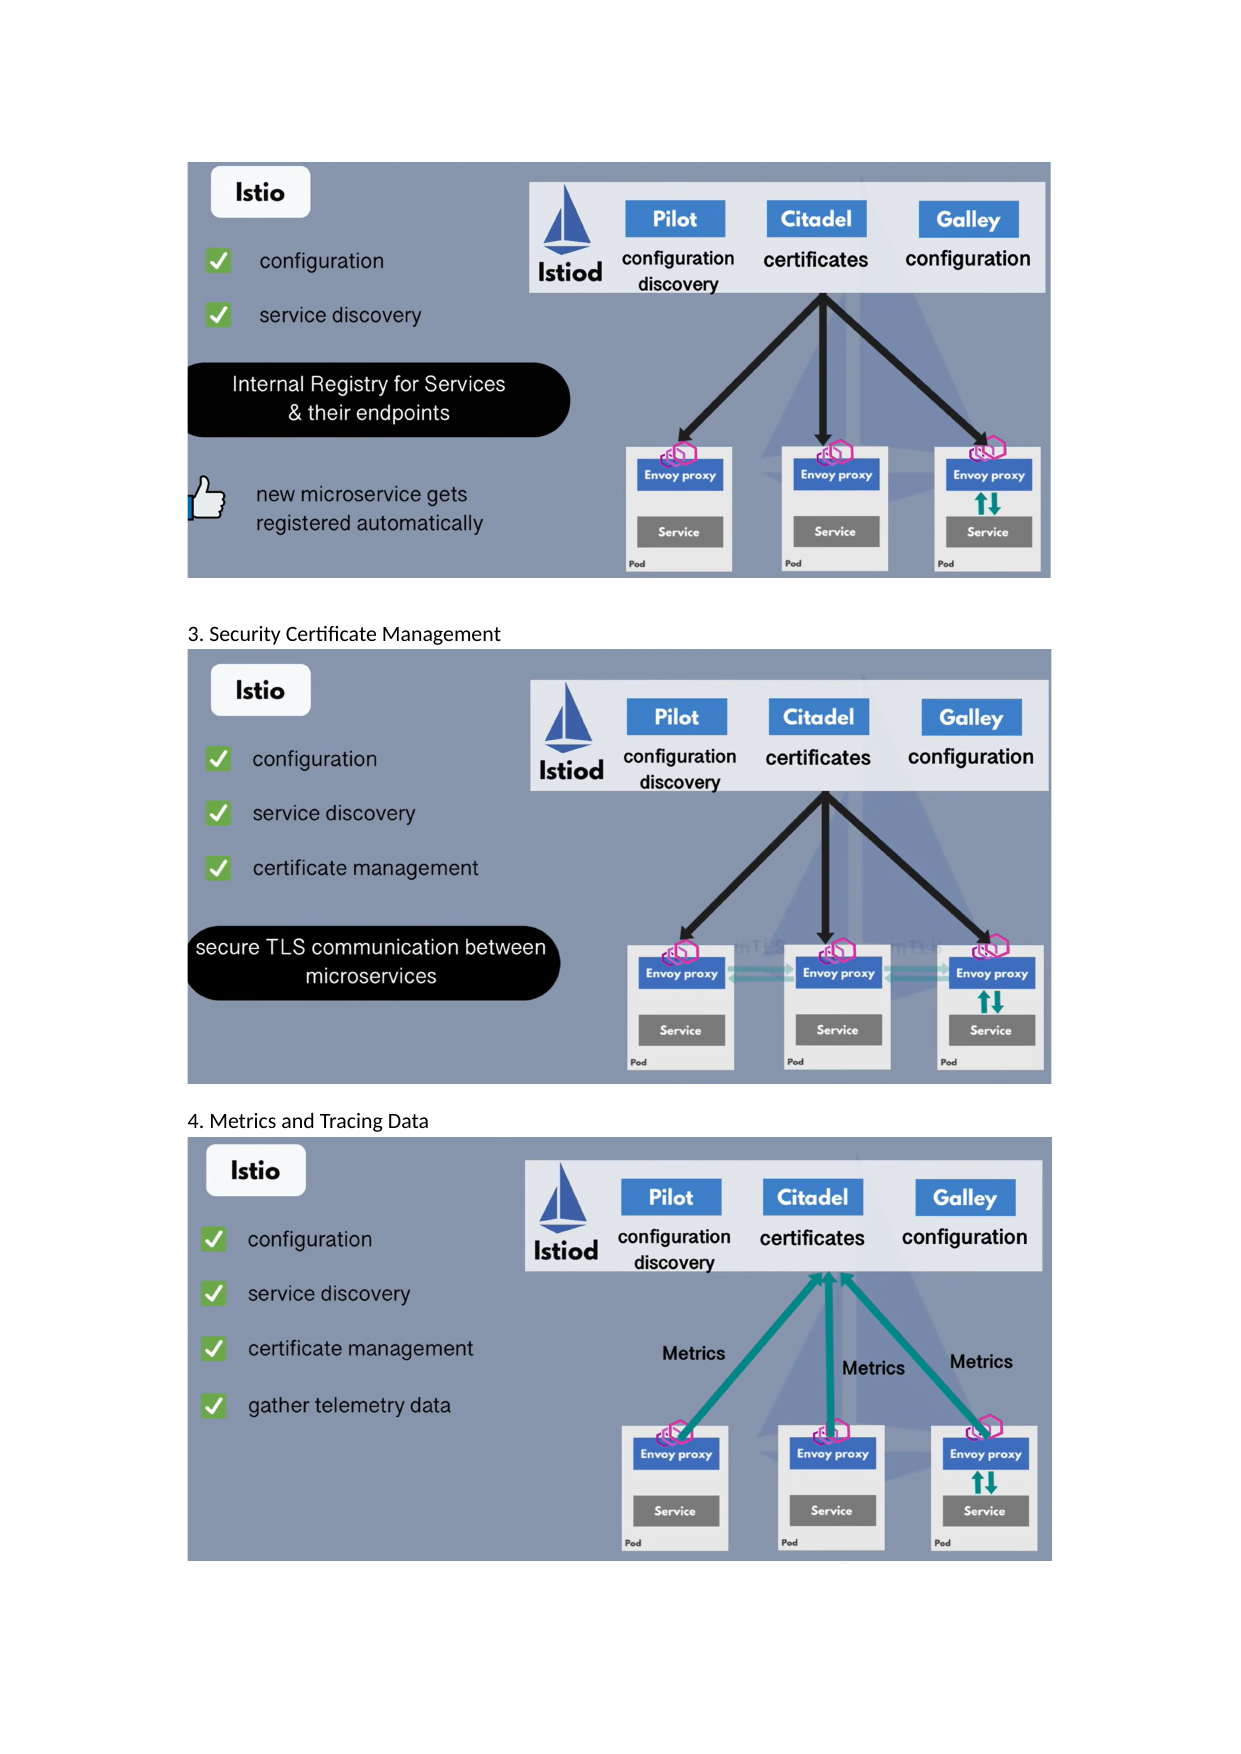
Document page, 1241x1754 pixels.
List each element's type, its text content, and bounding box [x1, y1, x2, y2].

list Security Certificate Management [187, 617, 1053, 649]
picture [187, 649, 1052, 1084]
picture [187, 162, 1051, 578]
list Metrics and Tracing Data [187, 1104, 1053, 1137]
picture [187, 1137, 1052, 1561]
